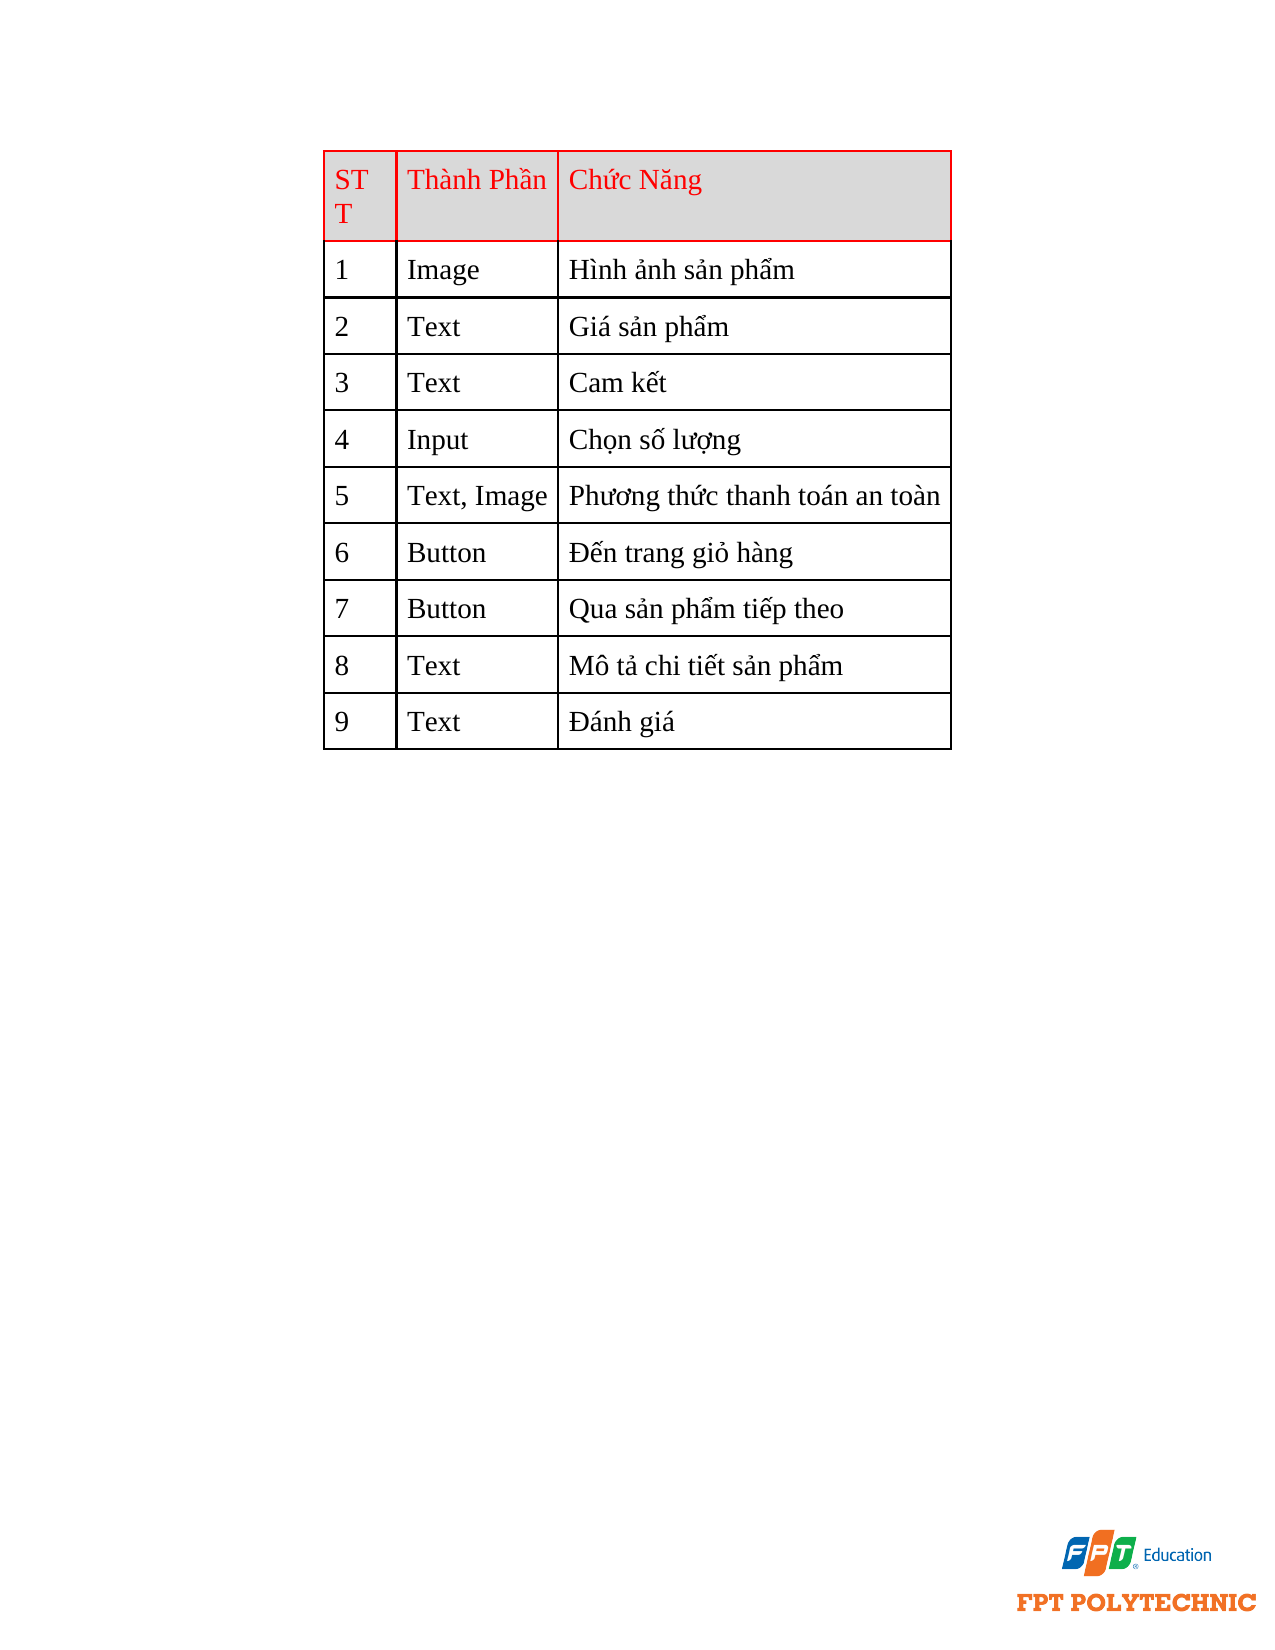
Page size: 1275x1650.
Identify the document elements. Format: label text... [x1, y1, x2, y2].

table_cell 8 [325, 637, 395, 692]
table_cell 9 [325, 694, 395, 748]
table_cell Text [398, 355, 557, 409]
table_cell 2 [325, 299, 395, 353]
table_cell Text [398, 694, 557, 748]
table_cell Button [398, 581, 557, 635]
table_cell Input [398, 411, 557, 466]
table_cell Button [398, 524, 557, 579]
table_cell Đến trang giỏ hàng [559, 524, 950, 579]
table_cell Cam kết [559, 355, 950, 409]
table_cell Image [398, 242, 557, 296]
table_cell Phương thức thanh toán an toàn [559, 468, 950, 522]
table_cell 4 [325, 411, 395, 466]
table_cell Hình ảnh sản phẩm [559, 242, 950, 296]
table_header Thành Phần [398, 152, 557, 240]
picture [1010, 1523, 1264, 1618]
table_cell 3 [325, 355, 395, 409]
table_cell Text [398, 637, 557, 692]
table_cell 5 [325, 468, 395, 522]
table_cell Mô tả chi tiết sản phẩm [559, 637, 950, 692]
table_cell Chọn số lượng [559, 411, 950, 466]
table_cell Qua sản phẩm tiếp theo [559, 581, 950, 635]
table_cell Text, Image [398, 468, 557, 522]
table_cell Đánh giá [559, 694, 950, 748]
table_cell Text [398, 299, 557, 353]
table_cell Giá sản phẩm [559, 299, 950, 353]
table_cell 6 [325, 524, 395, 579]
table_header Chức Năng [559, 152, 950, 240]
table_cell 1 [325, 242, 395, 296]
table_header STT [325, 152, 395, 240]
table_cell 7 [325, 581, 395, 635]
